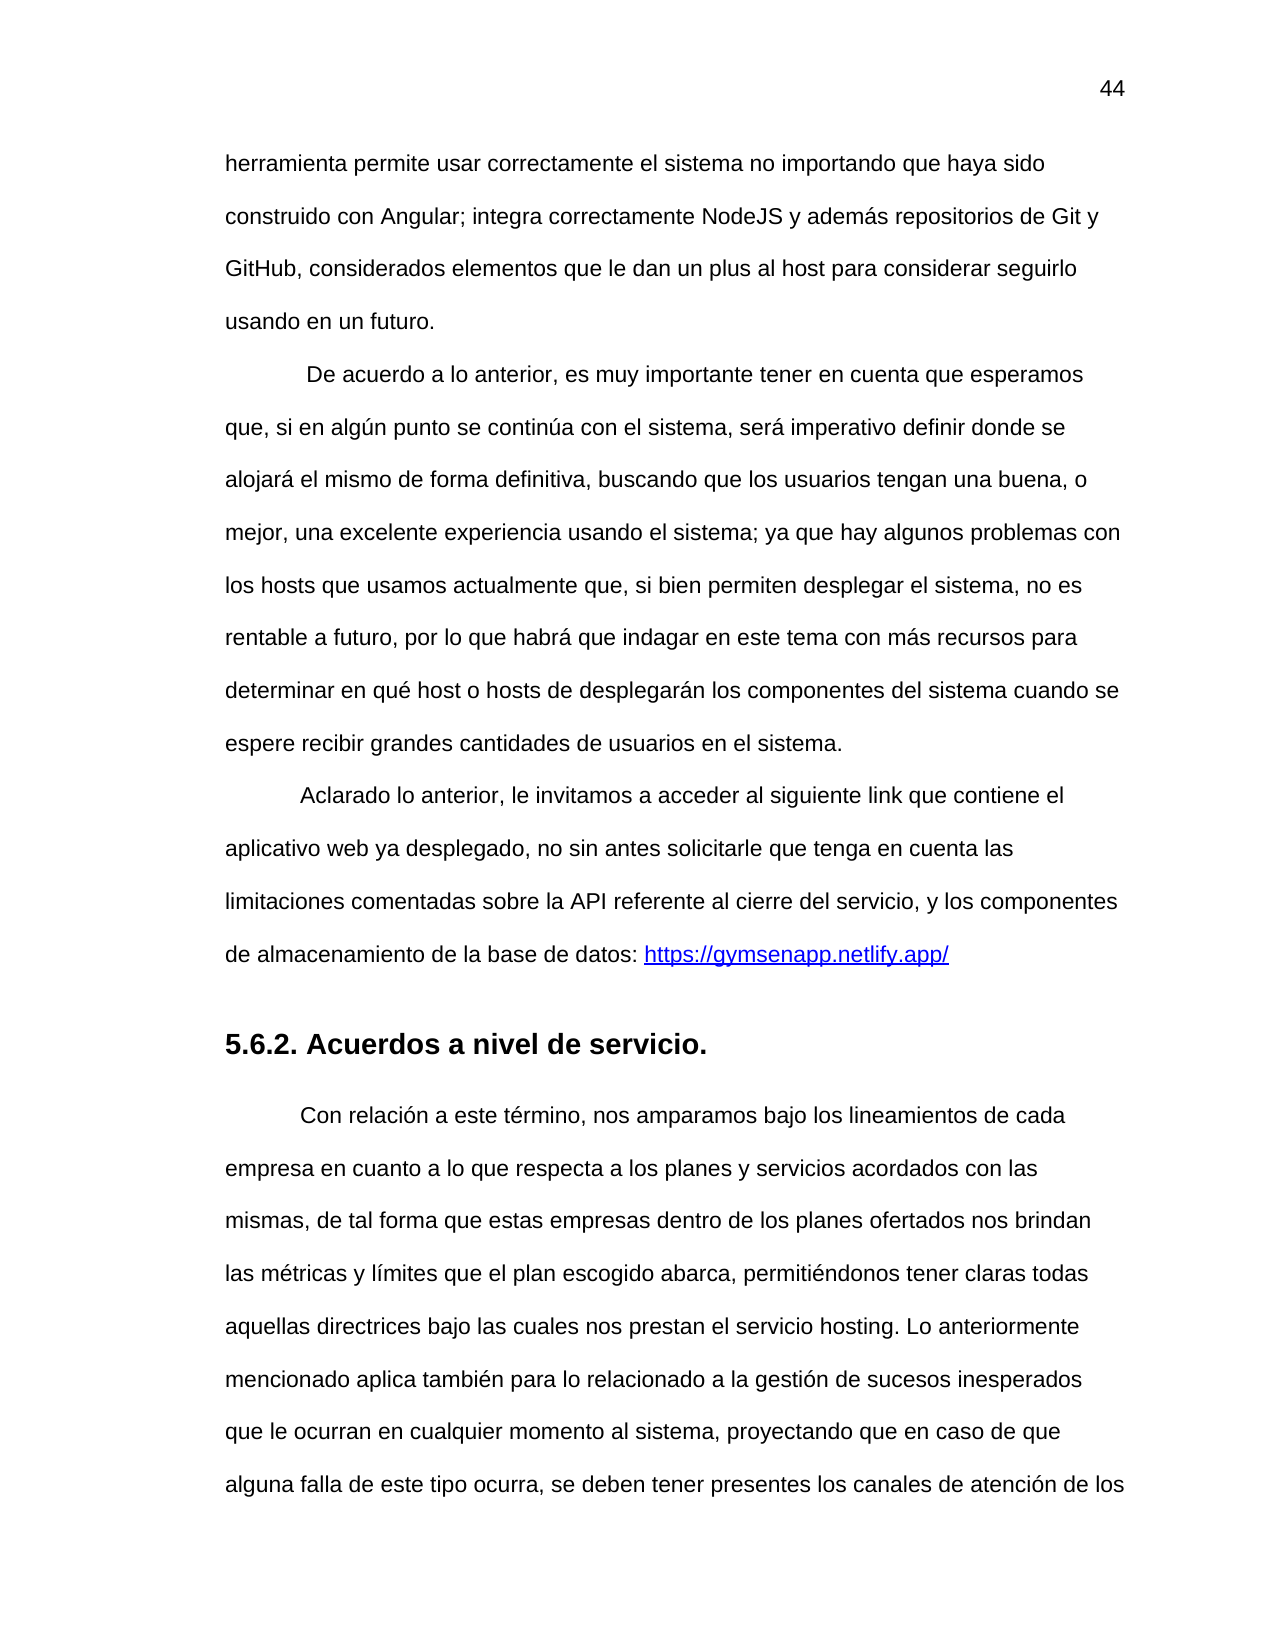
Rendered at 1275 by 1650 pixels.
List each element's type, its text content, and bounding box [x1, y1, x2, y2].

subtitle 5.6.2. Acuerdos a nivel de servicio. [150, 1027, 1125, 1060]
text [225, 1102, 1125, 1497]
text Aclarado lo anterior, le invitamos a acceder al siguiente link que contiene el aplicativo web ya desplegado, no sin antes solicitarle que tenga en cuenta las limitaciones comentadas sobre la API referente al cierre del servicio, y los componentes de almacenamiento de la base de datos: https://gymsenapp.netlify.app/ [225, 782, 1125, 967]
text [225, 150, 1125, 334]
text De acuerdo a lo anterior, es muy importante tener en cuenta que esperamos que, si en algún punto se continúa con el sistema, será imperativo definir donde se alojará el mismo de forma definitiva, buscando que los usuarios tengan una buena, o mejor, una excelente experiencia usando el sistema; ya que hay algunos problemas con los hosts que usamos actualmente que, si bien permiten desplegar el sistema, no es rentable a futuro, por lo que habrá que indagar en este tema con más recursos para determinar en qué host o hosts de desplegarán los componentes del sistema cuando se espere recibir grandes cantidades de usuarios en el sistema. [225, 361, 1125, 756]
